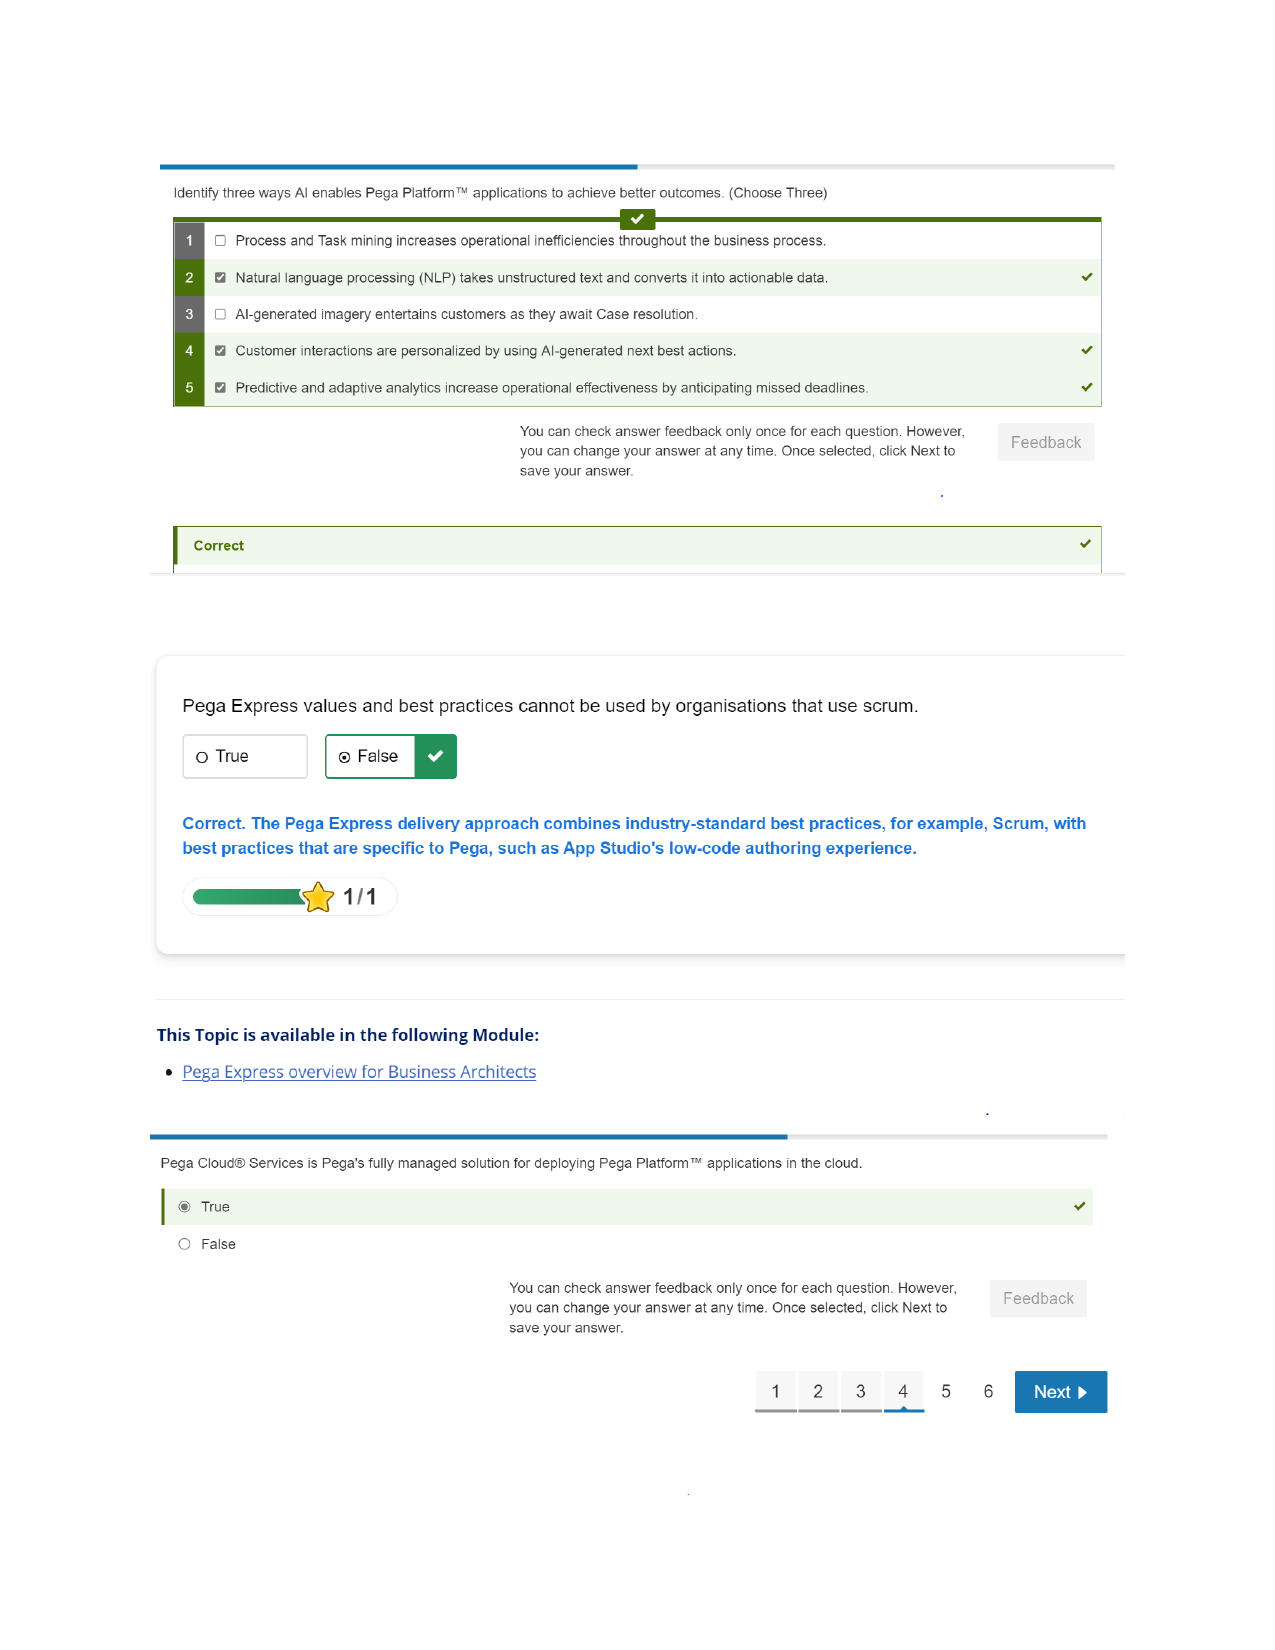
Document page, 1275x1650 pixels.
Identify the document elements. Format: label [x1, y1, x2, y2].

picture [150, 1116, 1125, 1495]
picture [150, 641, 1125, 1115]
picture [150, 150, 1125, 576]
